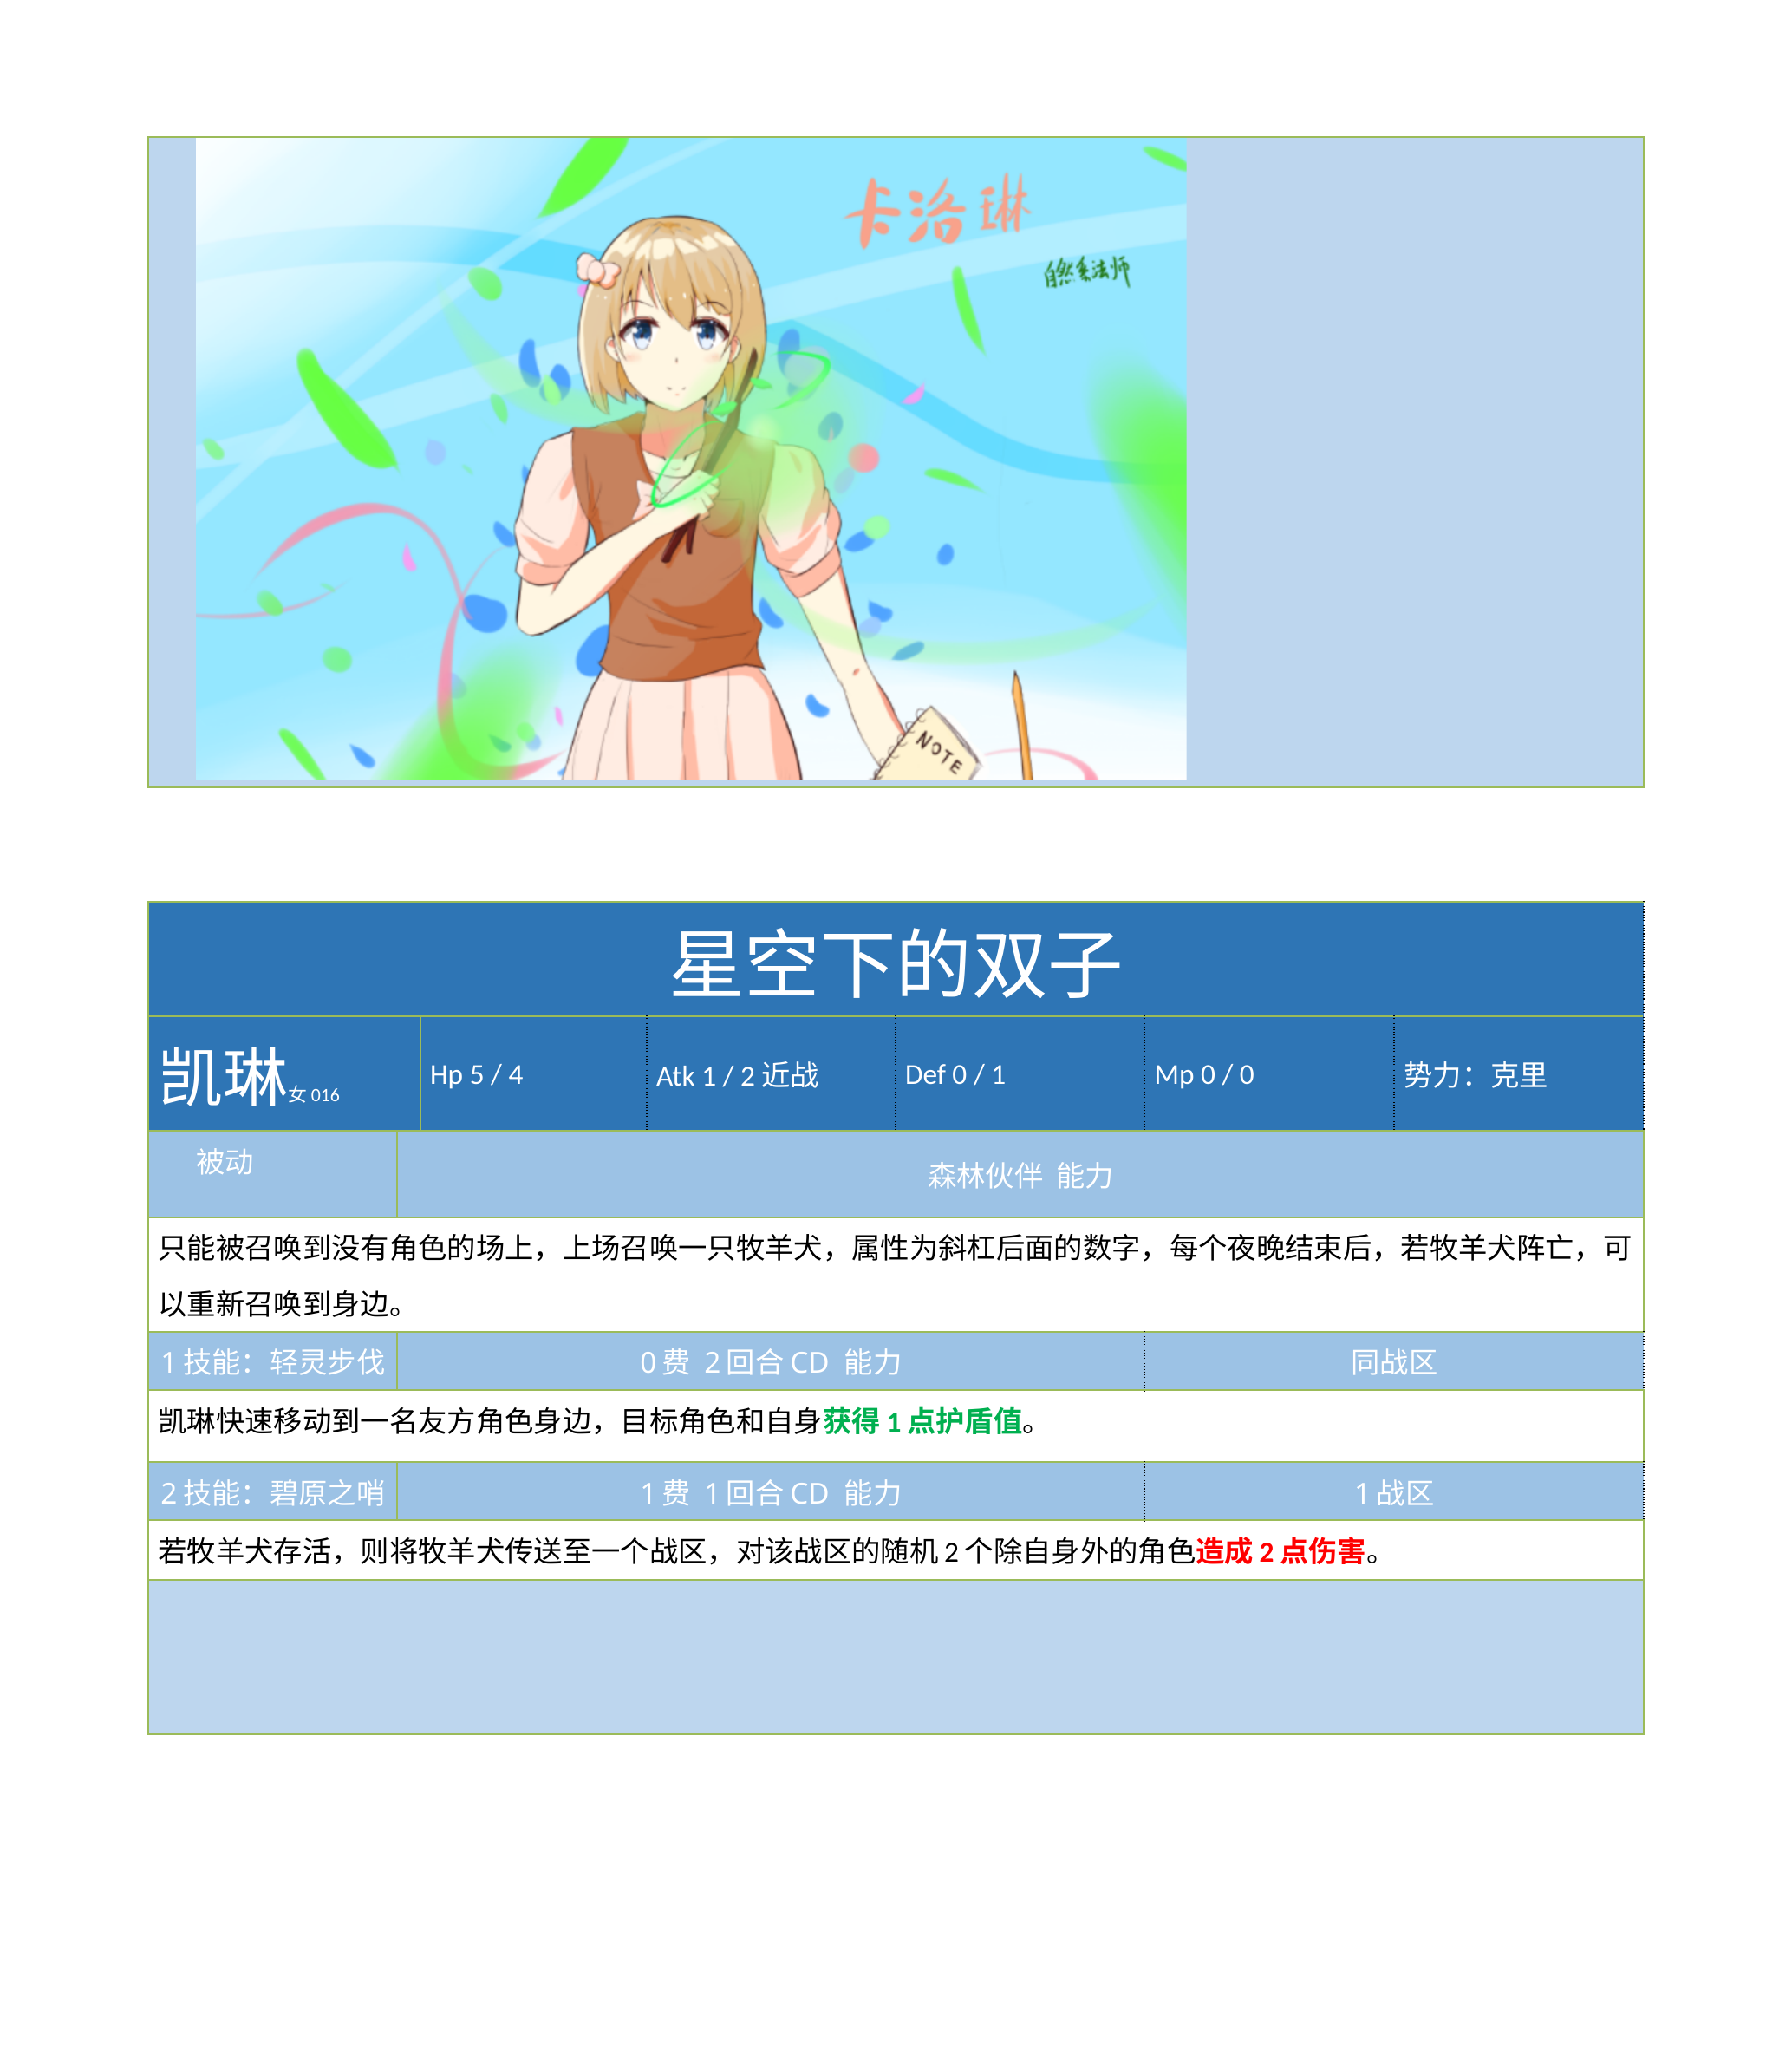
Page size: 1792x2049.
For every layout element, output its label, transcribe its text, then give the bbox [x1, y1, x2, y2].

table_cell 0费 2回合CD 能力 [398, 1333, 1144, 1389]
table_cell Mp 0 / 0 [1144, 1017, 1394, 1130]
table_cell 凯琳快速移动到一名友方角色身边，目标角色和自身获得1点护盾值。 [149, 1391, 1643, 1461]
table_cell Hp 5 / 4 [421, 1017, 647, 1130]
table_header 星空下的双子 [149, 903, 1644, 1015]
table_cell 被动 [149, 1132, 396, 1217]
table_cell 势力：克里 [1394, 1015, 1644, 1130]
table_cell 2技能：碧原之哨 [149, 1463, 396, 1519]
table_cell 只能被召唤到没有角色的场上，上场召唤一只牧羊犬，属性为斜杠后面的数字，每个夜晚结束后，若牧羊犬阵亡，可以重新召唤到身边。 [149, 1218, 1643, 1331]
table_cell 1战区 [1144, 1463, 1644, 1519]
table_cell 同战区 [1144, 1333, 1644, 1389]
table_cell 若牧羊犬存活，则将牧羊犬传送至一个战区，对该战区的随机2个除自身外的角色造成2点伤害。 [149, 1521, 1643, 1579]
table_cell 1费 1回合CD 能力 [398, 1463, 1144, 1519]
table_cell [149, 138, 1643, 786]
table_cell 1技能：轻灵步伐 [149, 1333, 396, 1389]
picture [196, 138, 1187, 780]
table_cell 森林伙伴 能力 [398, 1132, 1643, 1217]
table_cell Def 0 / 1 [896, 1017, 1144, 1130]
table_cell Atk 1 / 2 近战 [647, 1017, 896, 1130]
table_cell 凯琳女016 [149, 1017, 420, 1130]
table_cell [149, 1581, 1643, 1733]
